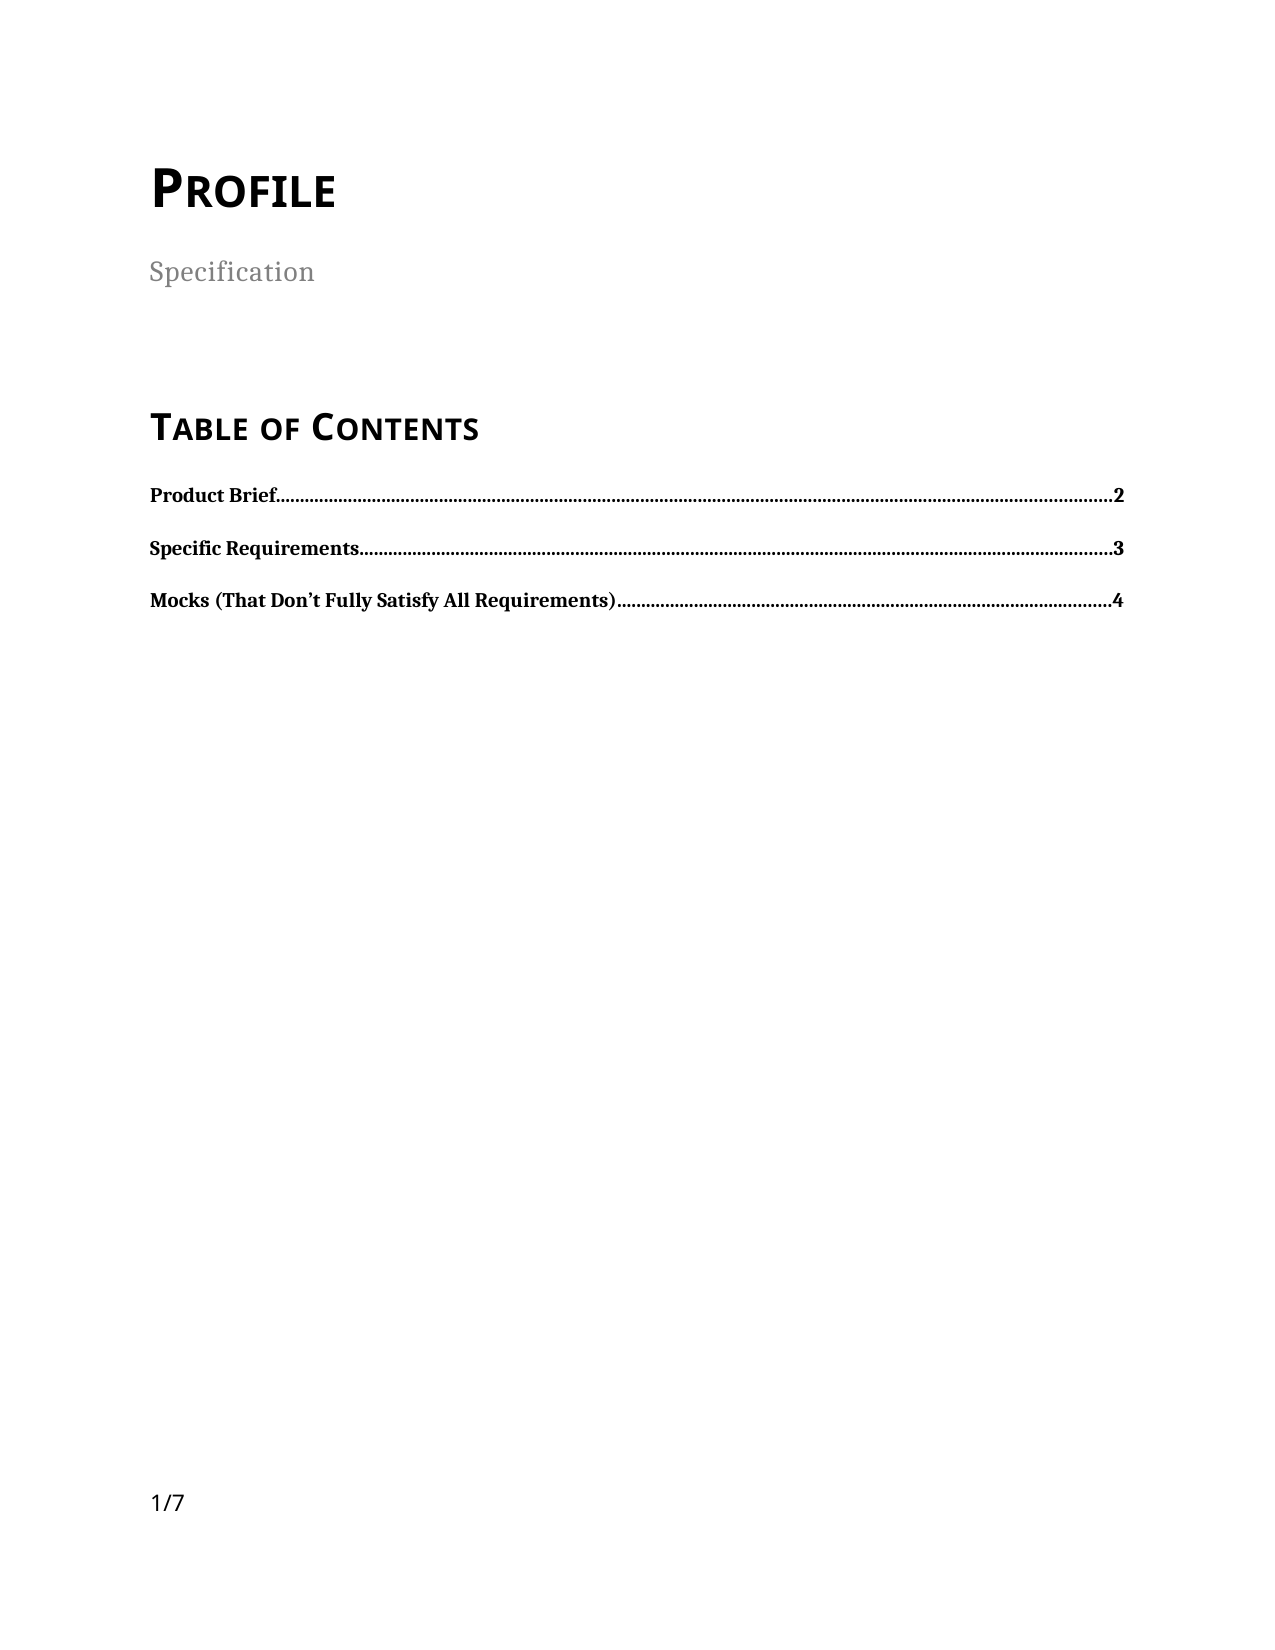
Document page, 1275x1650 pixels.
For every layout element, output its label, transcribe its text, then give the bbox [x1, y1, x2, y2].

title Profile [150, 150, 1125, 224]
subtitle Specification [150, 255, 1125, 288]
